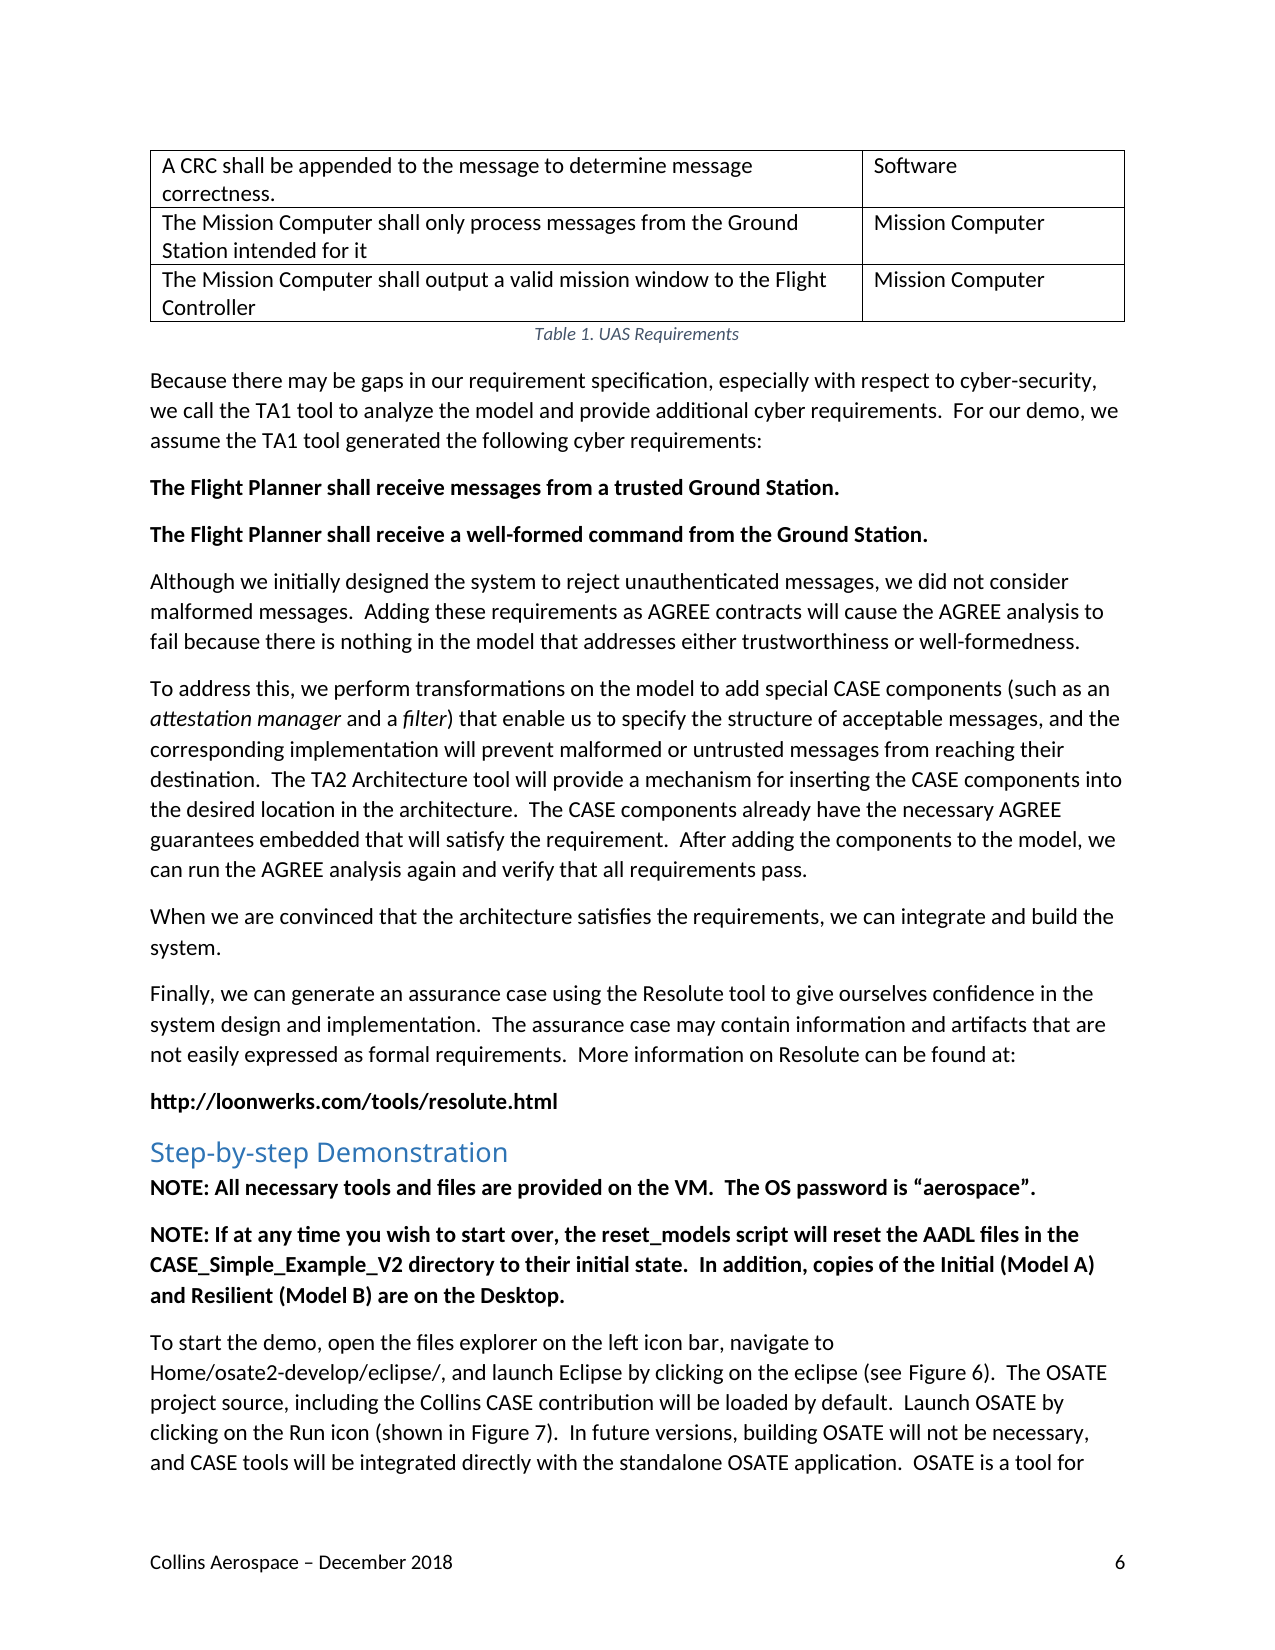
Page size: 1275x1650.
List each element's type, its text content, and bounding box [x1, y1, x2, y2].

text To address this, we perform transformations on the model to add special CASE components (such as an attestation manager and a filter) that enable us to specify the structure of acceptable messages, and the corresponding implementation will prevent malformed or untrusted messages from reaching their destination. The TA2 Architecture tool will provide a mechanism for inserting the CASE components into the desired location in the architecture. The CASE components already have the necessary AGREE guarantees embedded that will satisfy the requirement. After adding the components to the model, we can run the AGREE analysis again and verify that all requirements pass. [150, 674, 1125, 884]
text Finally, we can generate an assurance case using the Resolute tool to give ourselves confidence in the system design and implementation. The assurance case may contain information and artifacts that are not easily expressed as formal requirements. More information on Resolute can be found at: [150, 979, 1125, 1068]
text The Flight Planner shall receive messages from a trusted Ground Station. [150, 473, 1125, 501]
table_cell Software [863, 151, 1124, 207]
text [150, 1328, 1125, 1477]
text NOTE: All necessary tools and files are provided on the VM. The OS password is “aerospace”. [150, 1173, 1125, 1202]
table_cell Mission Computer [863, 208, 1124, 264]
table_cell The Mission Computer shall output a valid mission window to the Flight Controller [151, 265, 862, 321]
table_cell Mission Computer [863, 265, 1124, 321]
text NOTE: If at any time you wish to start over, the reset_models script will reset the AADL files in the CASE_Simple_Example_V2 directory to their initial state. In addition, copies of the Initial (Model A) and Resilient (Model B) are on the Desktop. [150, 1220, 1125, 1309]
text Table 1. UAS Requirements [150, 322, 1125, 345]
subtitle Step-by-step Demonstration [150, 1134, 1125, 1171]
text Because there may be gaps in our requirement specification, especially with respect to cyber-security, we call the TA1 tool to analyze the model and provide additional cyber requirements. For our demo, we assume the TA1 tool generated the following cyber requirements: [150, 366, 1125, 454]
text When we are convinced that the architecture satisfies the requirements, we can integrate and build the system. [150, 902, 1125, 961]
table_cell The Mission Computer shall only process messages from the Ground Station intended for it [151, 208, 862, 264]
text The Flight Planner shall receive a well-formed command from the Ground Station. [150, 520, 1125, 548]
table_cell A CRC shall be appended to the message to determine message correctness. [151, 151, 862, 207]
text Although we initially designed the system to reject unauthenticated messages, we did not consider malformed messages. Adding these requirements as AGREE contracts will cause the AGREE analysis to fail because there is nothing in the model that addresses either trustworthiness or well-formedness. [150, 567, 1125, 656]
text http://loonwerks.com/tools/resolute.html [150, 1087, 1125, 1115]
